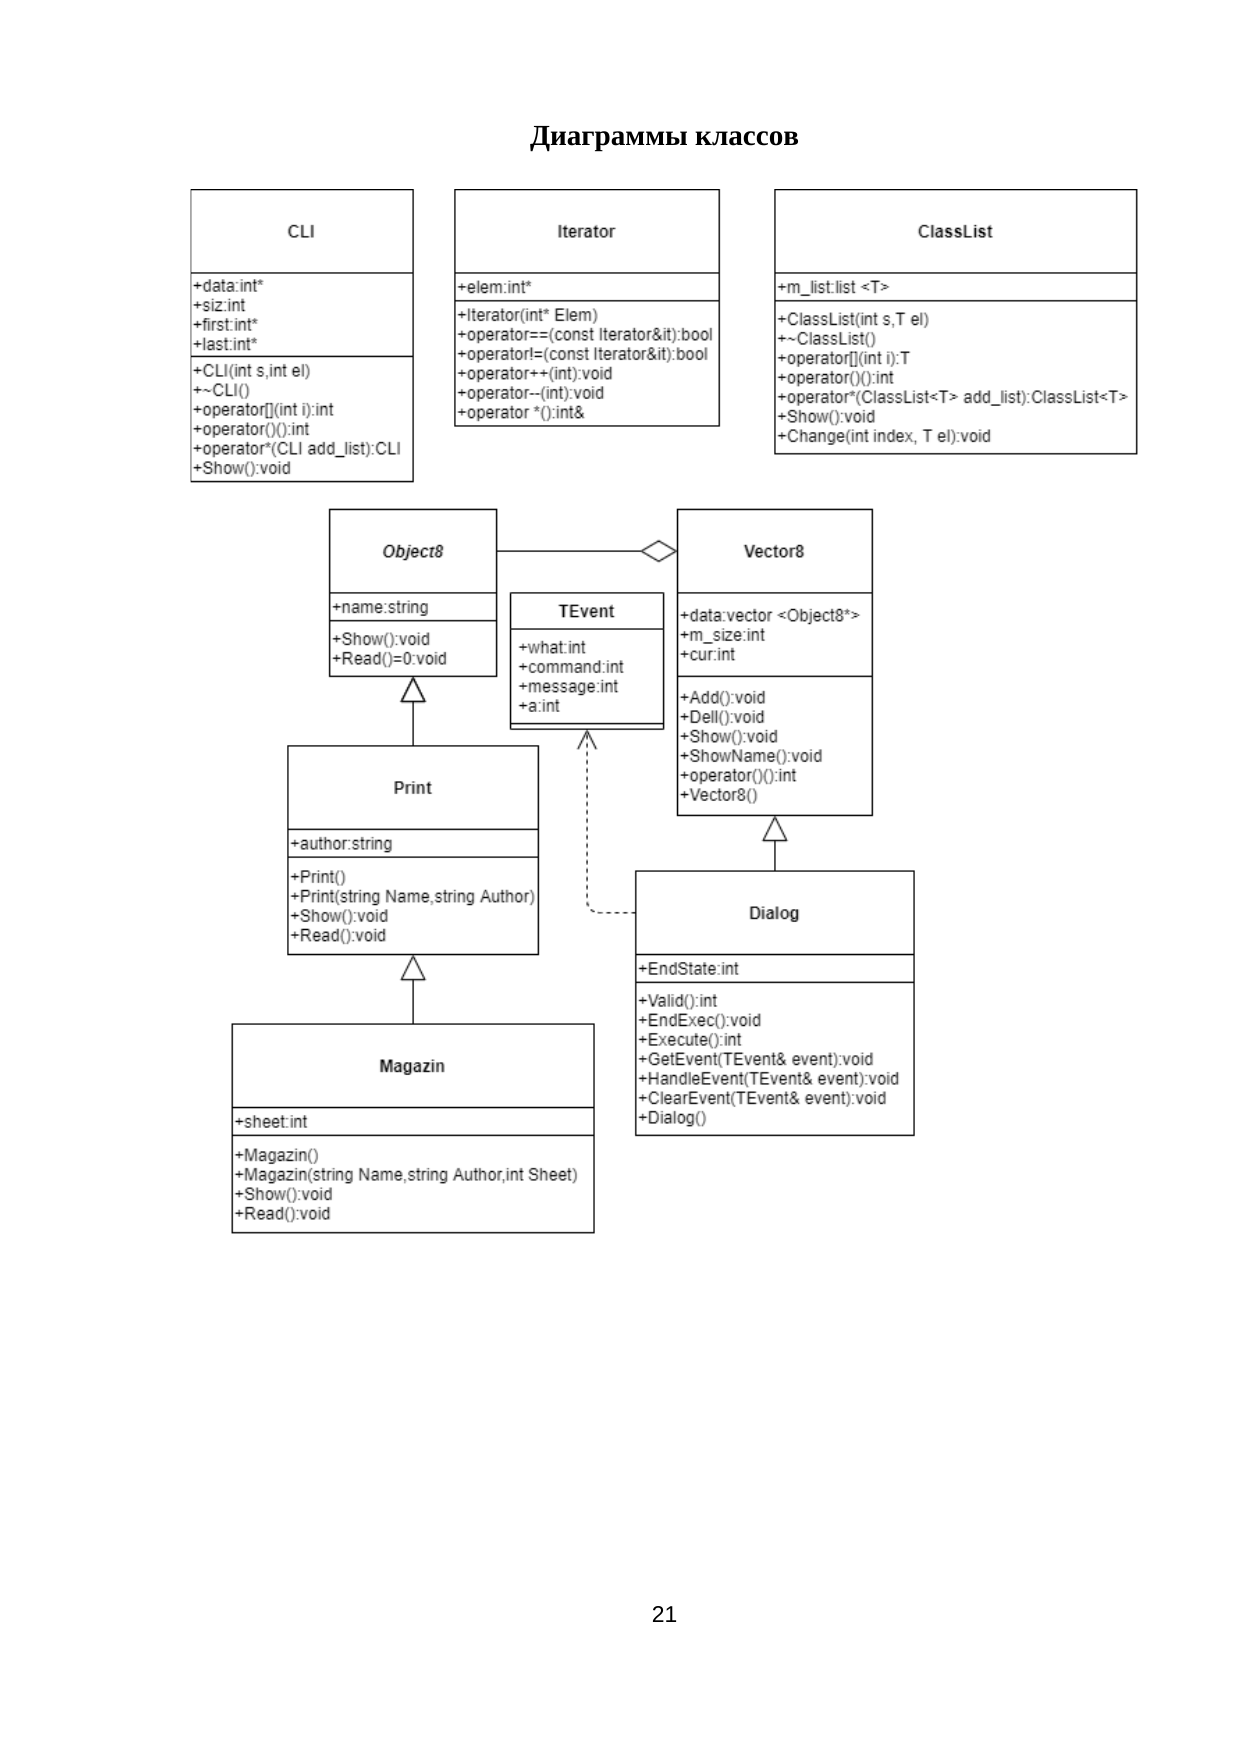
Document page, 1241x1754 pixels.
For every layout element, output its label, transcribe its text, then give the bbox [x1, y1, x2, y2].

text Диаграммы классов [177, 118, 1152, 152]
picture [190, 189, 1139, 1235]
